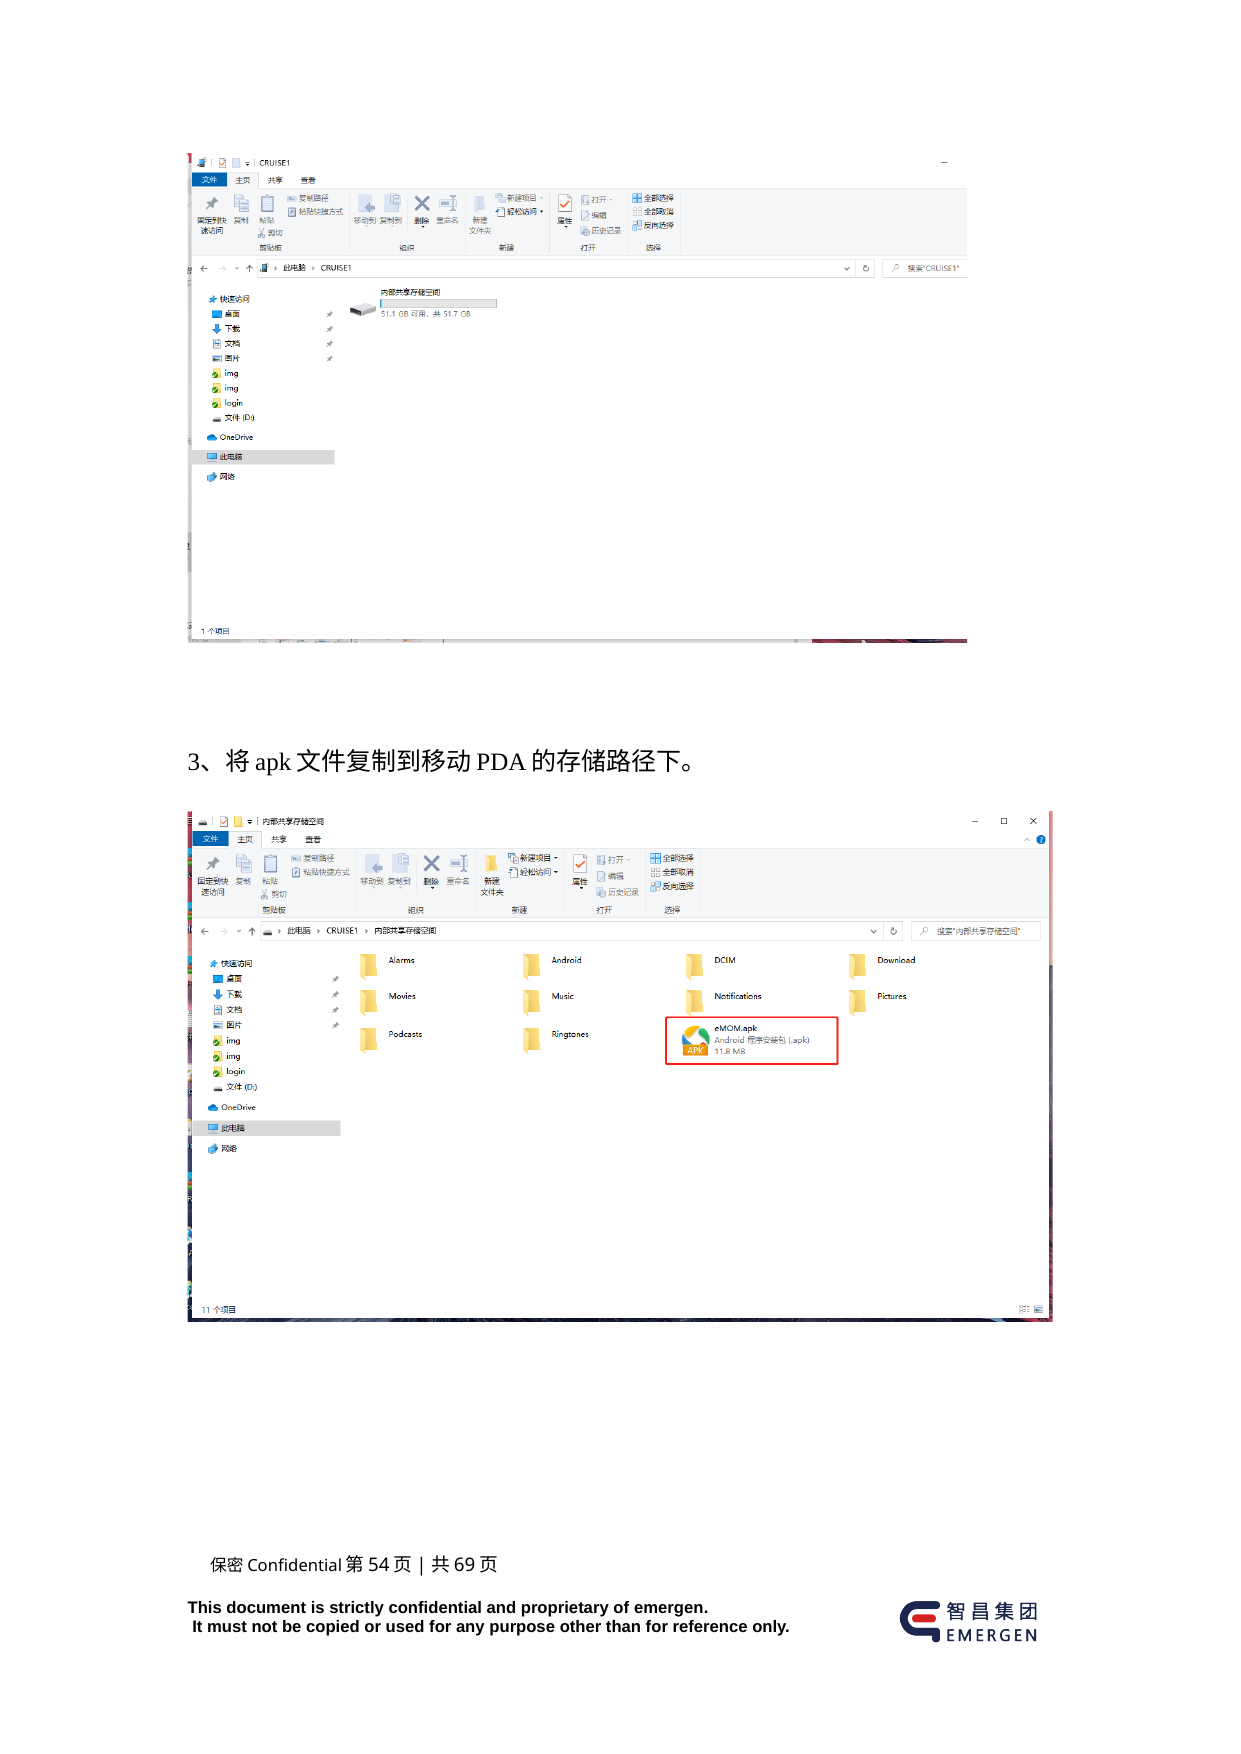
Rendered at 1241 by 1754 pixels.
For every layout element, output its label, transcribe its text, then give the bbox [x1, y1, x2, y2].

text 3、将apk文件复制到移动PDA的存储路径下。 [187, 726, 1053, 793]
picture [871, 1550, 1064, 1689]
picture [187, 811, 1053, 1322]
picture [187, 153, 968, 643]
